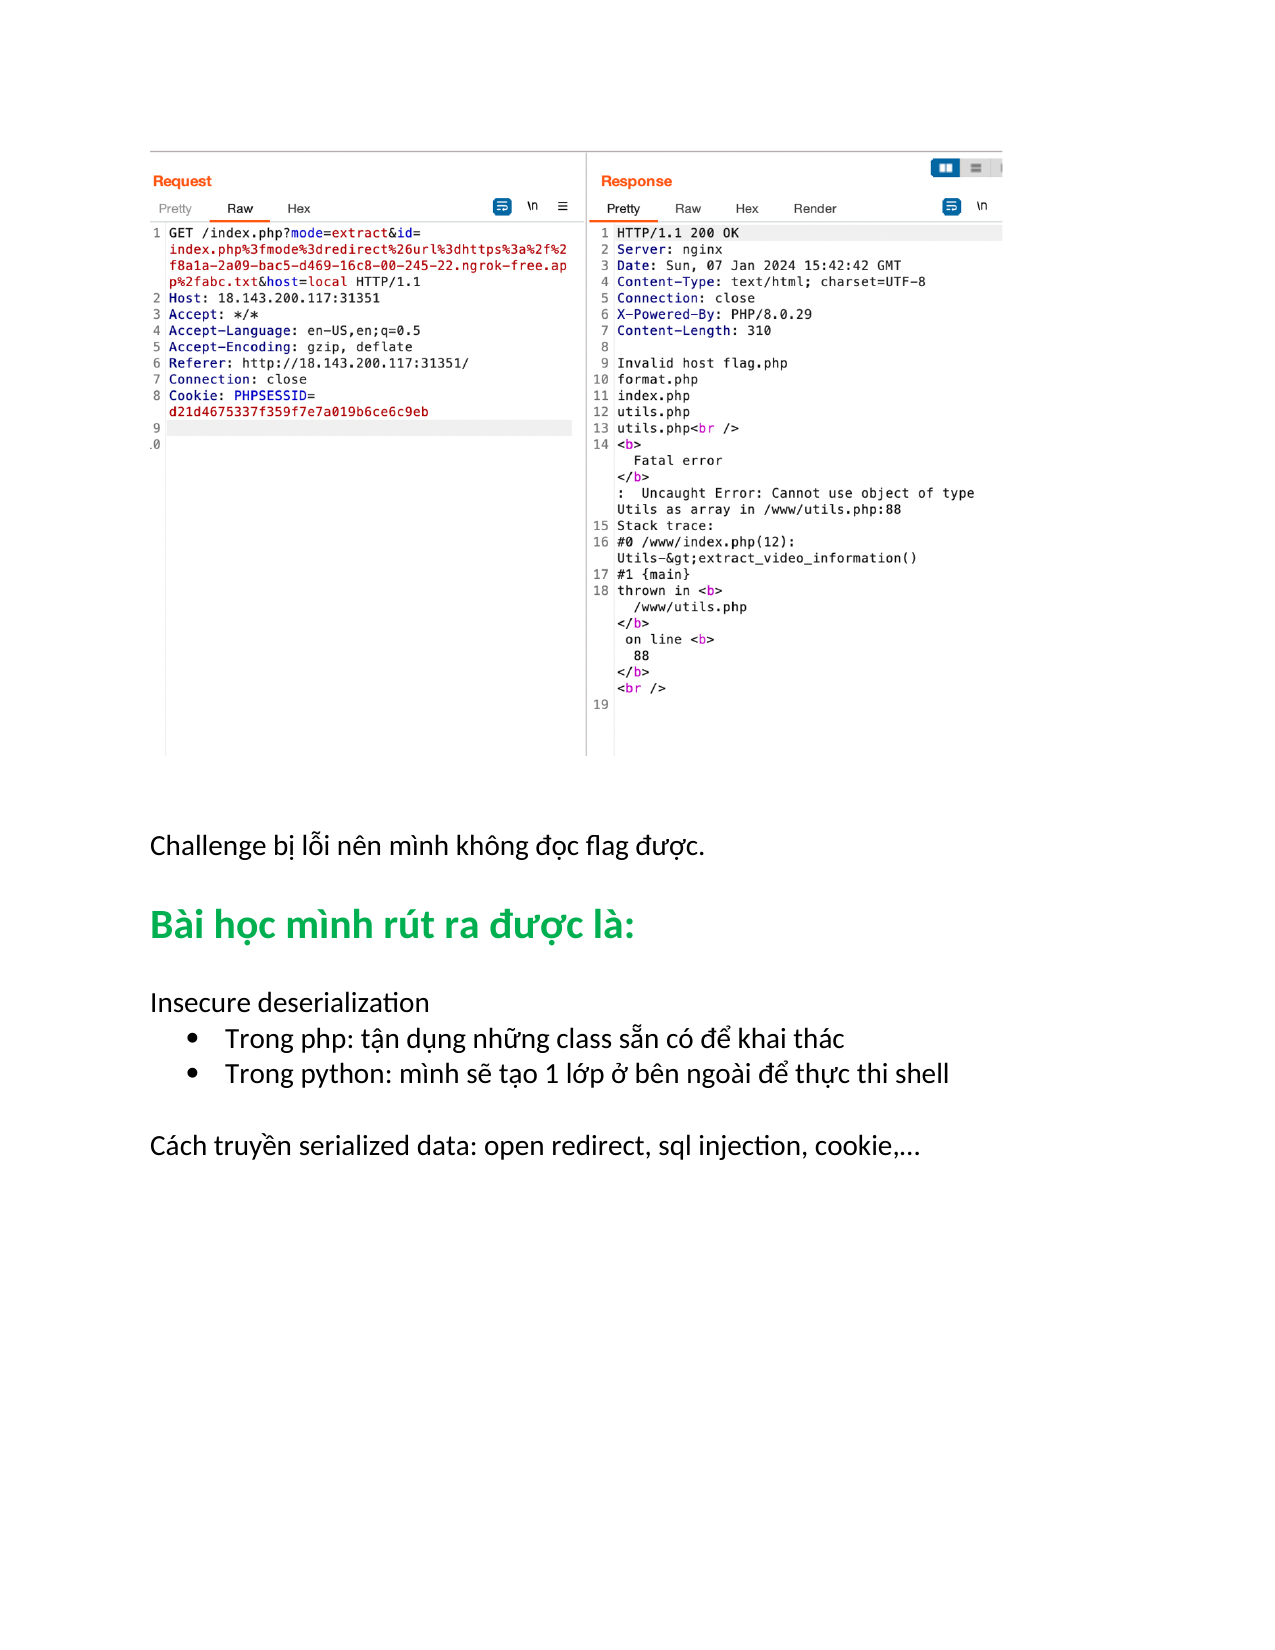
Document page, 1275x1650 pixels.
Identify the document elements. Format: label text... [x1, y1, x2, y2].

text Challenge bị lỗi nên mình không đọc flag được. [150, 827, 1275, 862]
list Trong php: tận dụng những class sẵn có để khai thác [187, 1020, 1275, 1056]
picture [150, 150, 1003, 756]
list Trong python: mình sẽ tạo 1 lớp ở bên ngoài để thực thi shell [187, 1056, 1275, 1091]
text Insecure deserialization [150, 984, 1275, 1020]
text Cách truyền serialized data: open redirect, sql injection, cookie,… [150, 1127, 1275, 1162]
text Bài học mình rút ra được là: [150, 898, 1125, 949]
